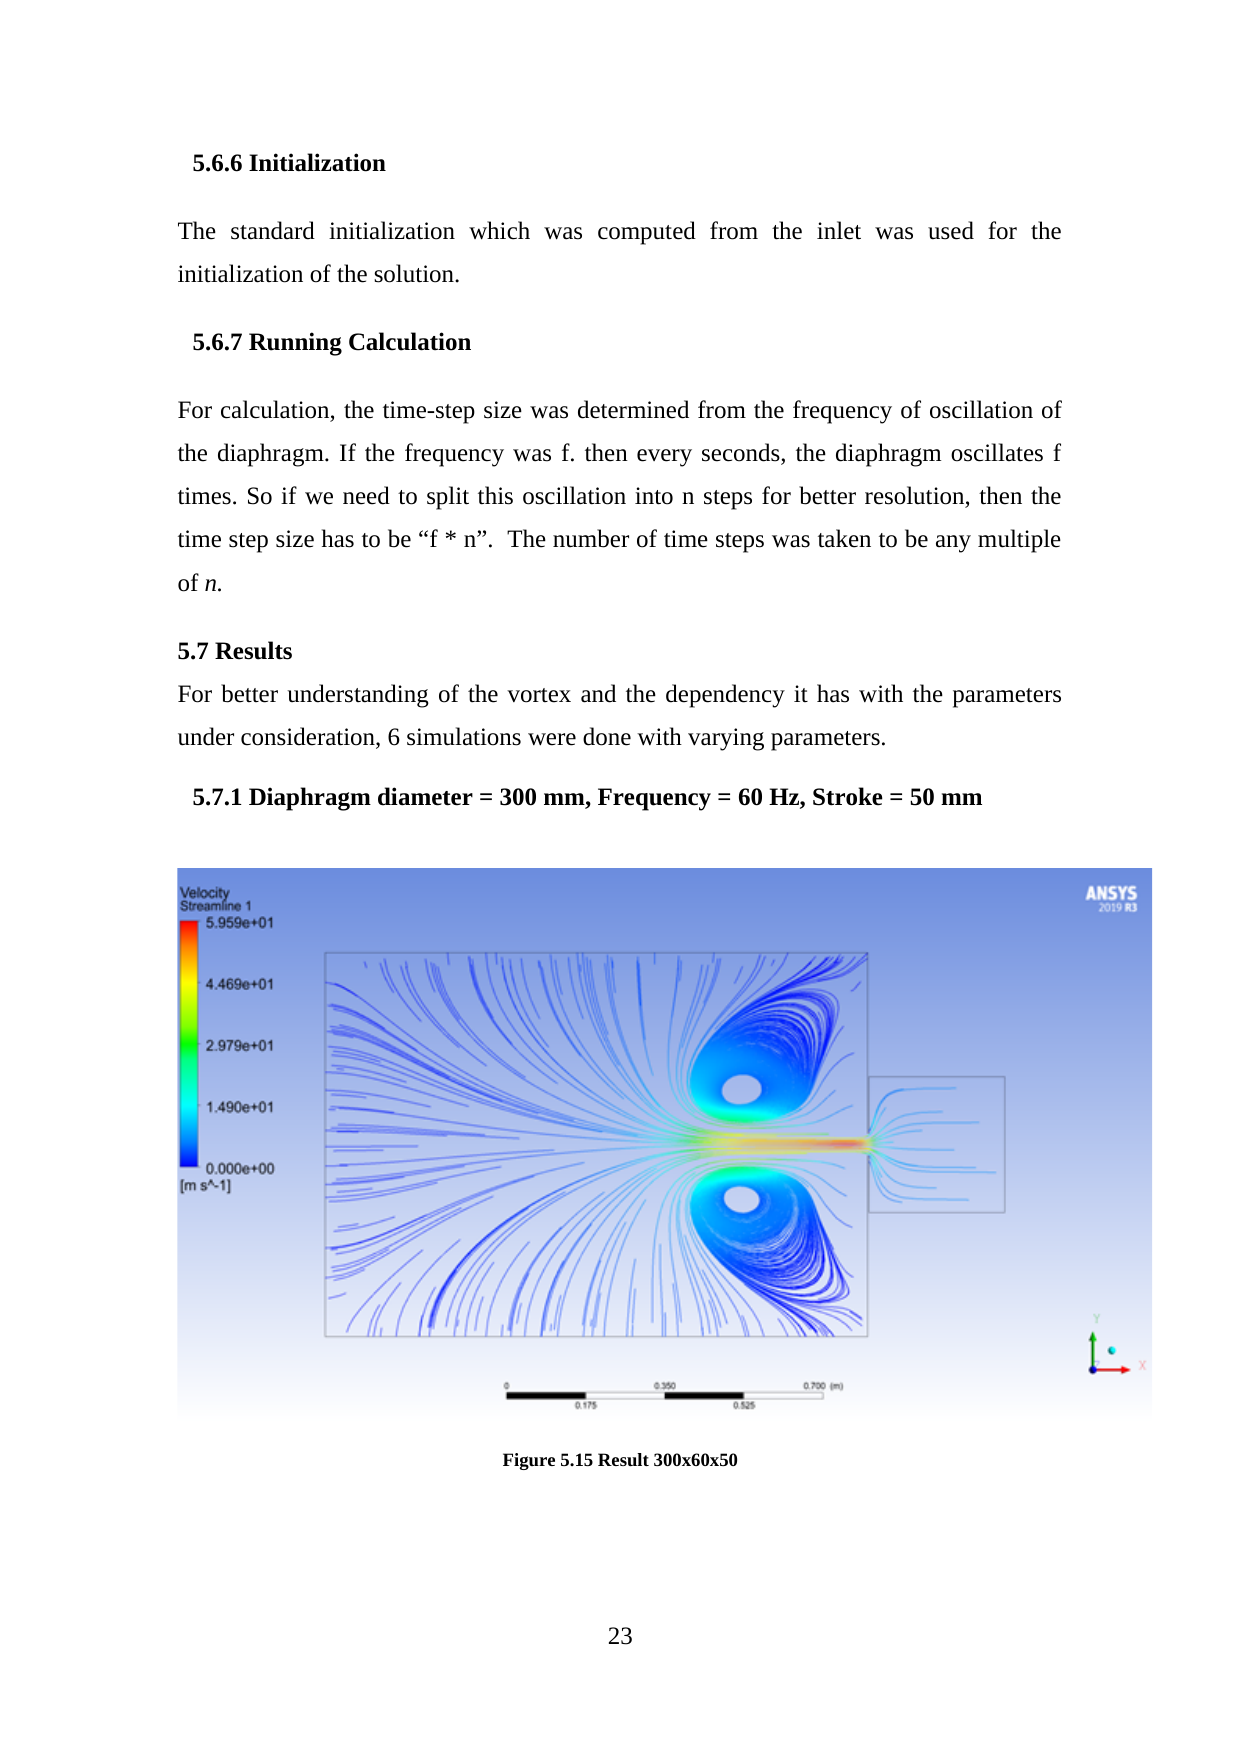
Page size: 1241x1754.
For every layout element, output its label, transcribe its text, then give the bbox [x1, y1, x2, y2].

text The standard initialization which was computed from the inlet was used for the initialization of the solution. [177, 216, 1063, 288]
subtitle Initialization [192, 148, 1063, 176]
subtitle Diaphragm diameter = 300 mm, Frequency = 60 Hz, Stroke = 50 mm [192, 782, 1063, 811]
picture [177, 868, 1153, 1422]
subtitle Running Calculation [192, 327, 1063, 356]
subtitle Results [177, 636, 1063, 664]
text For better understanding of the vortex and the dependency it has with the parameters under consideration, 6 simulations were done with varying parameters. [177, 679, 1063, 751]
text For calculation, the time-step size was determined from the frequency of oscillation of the diaphragm. If the frequency was f. then every seconds, the diaphragm oscillates f times. So if we need to split this oscillation into n steps for better resolution, then the time step size has to be “f * n”. The number of time steps was taken to be any multiple of n. [177, 395, 1063, 596]
